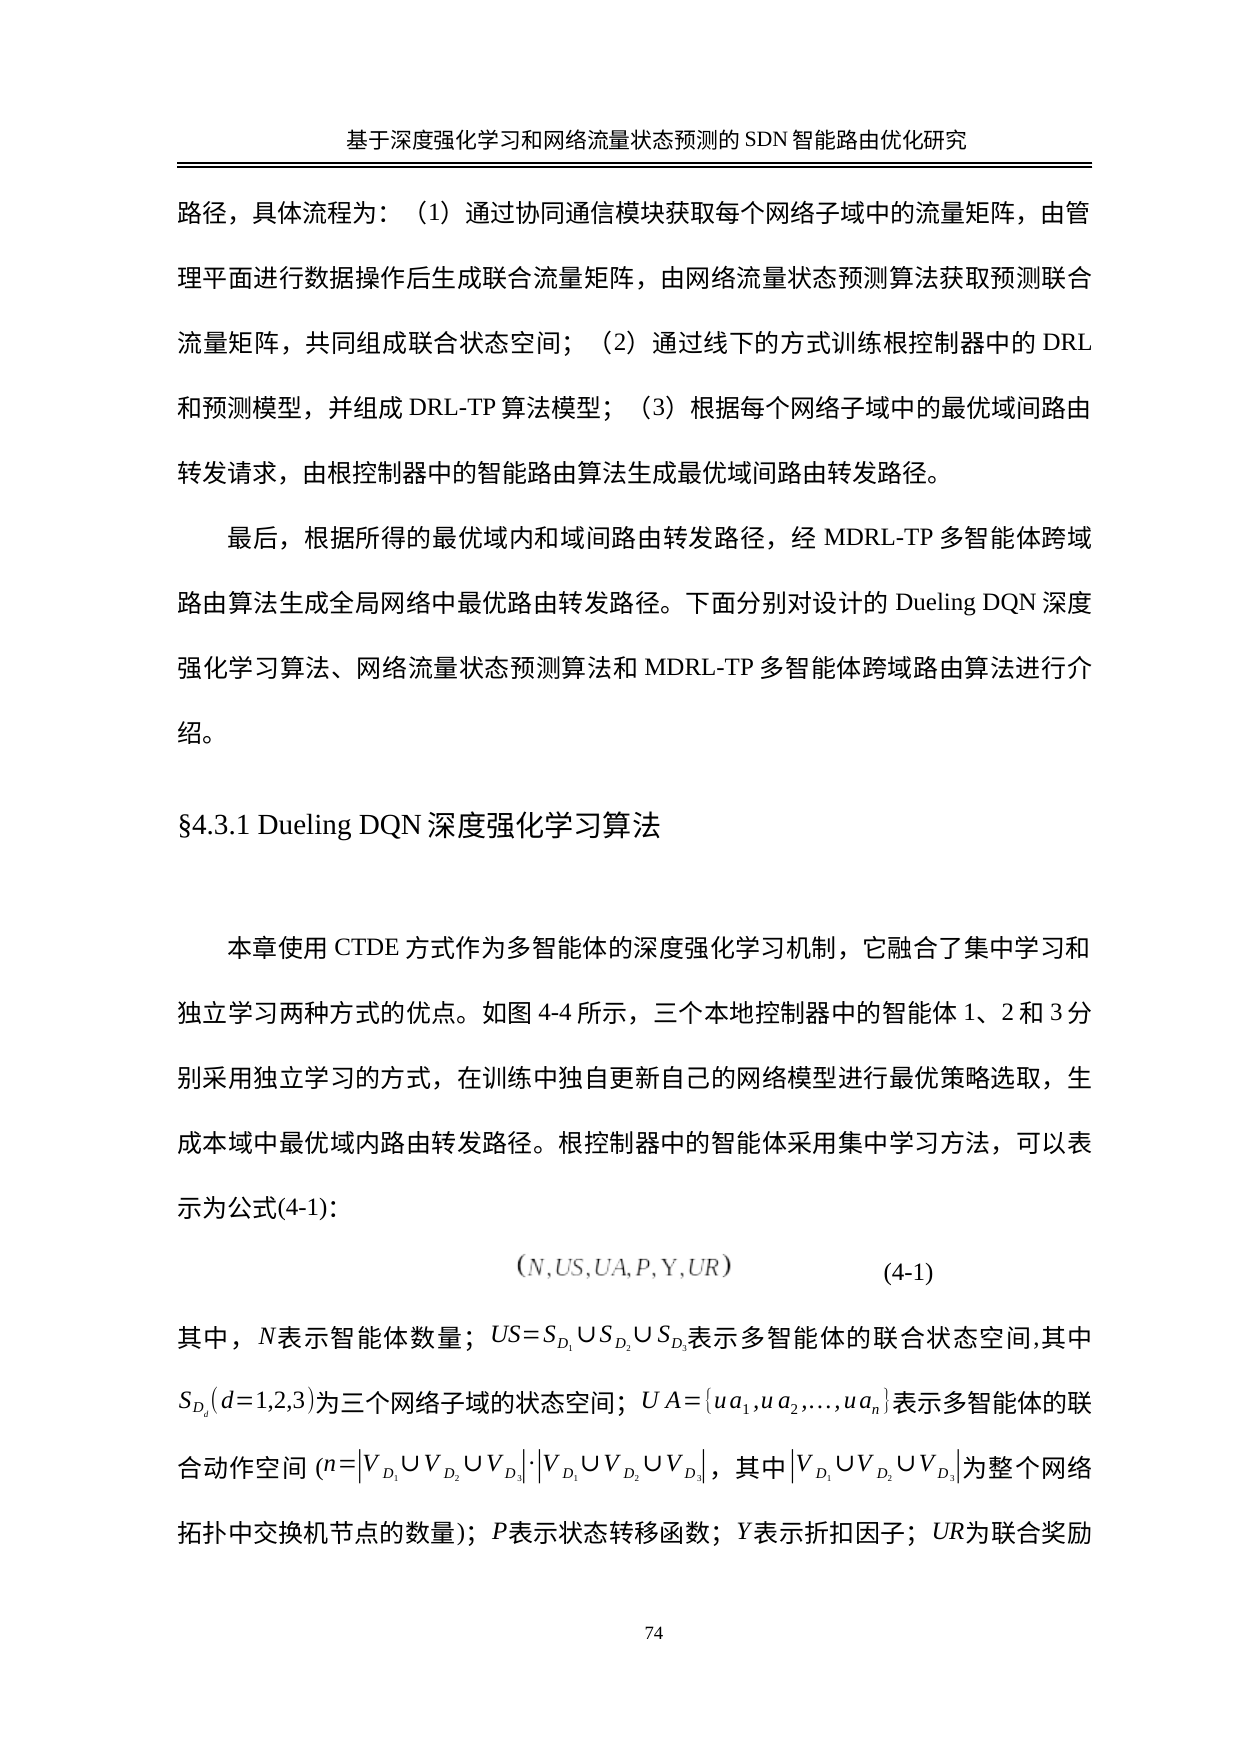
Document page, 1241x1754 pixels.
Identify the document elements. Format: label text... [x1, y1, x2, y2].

text 最后，根据所得的最优域内和域间路由转发路径，经MDRL-TP多智能体跨域路由算法生成全局网络中最优路由转发路径。下面分别对设计的Dueling DQN深度强化学习算法、网络流量状态预测算法和MDRL-TP多智能体跨域路由算法进行介绍。 [177, 504, 1092, 764]
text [177, 179, 1092, 504]
text (4-1) [177, 1239, 1092, 1304]
text 本章使用CTDE方式作为多智能体的深度强化学习机制，它融合了集中学习和独立学习两种方式的优点。如图4-4所示，三个本地控制器中的智能体1、2和3分别采用独立学习的方式，在训练中独自更新自己的网络模型进行最优策略选取，生成本域中最优域内路由转发路径。根控制器中的智能体采用集中学习方法，可以表示为公式(4-1)： [177, 914, 1092, 1239]
subtitle §4.3.1 Dueling DQN深度强化学习算法 [177, 791, 1092, 856]
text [177, 1304, 1092, 1564]
